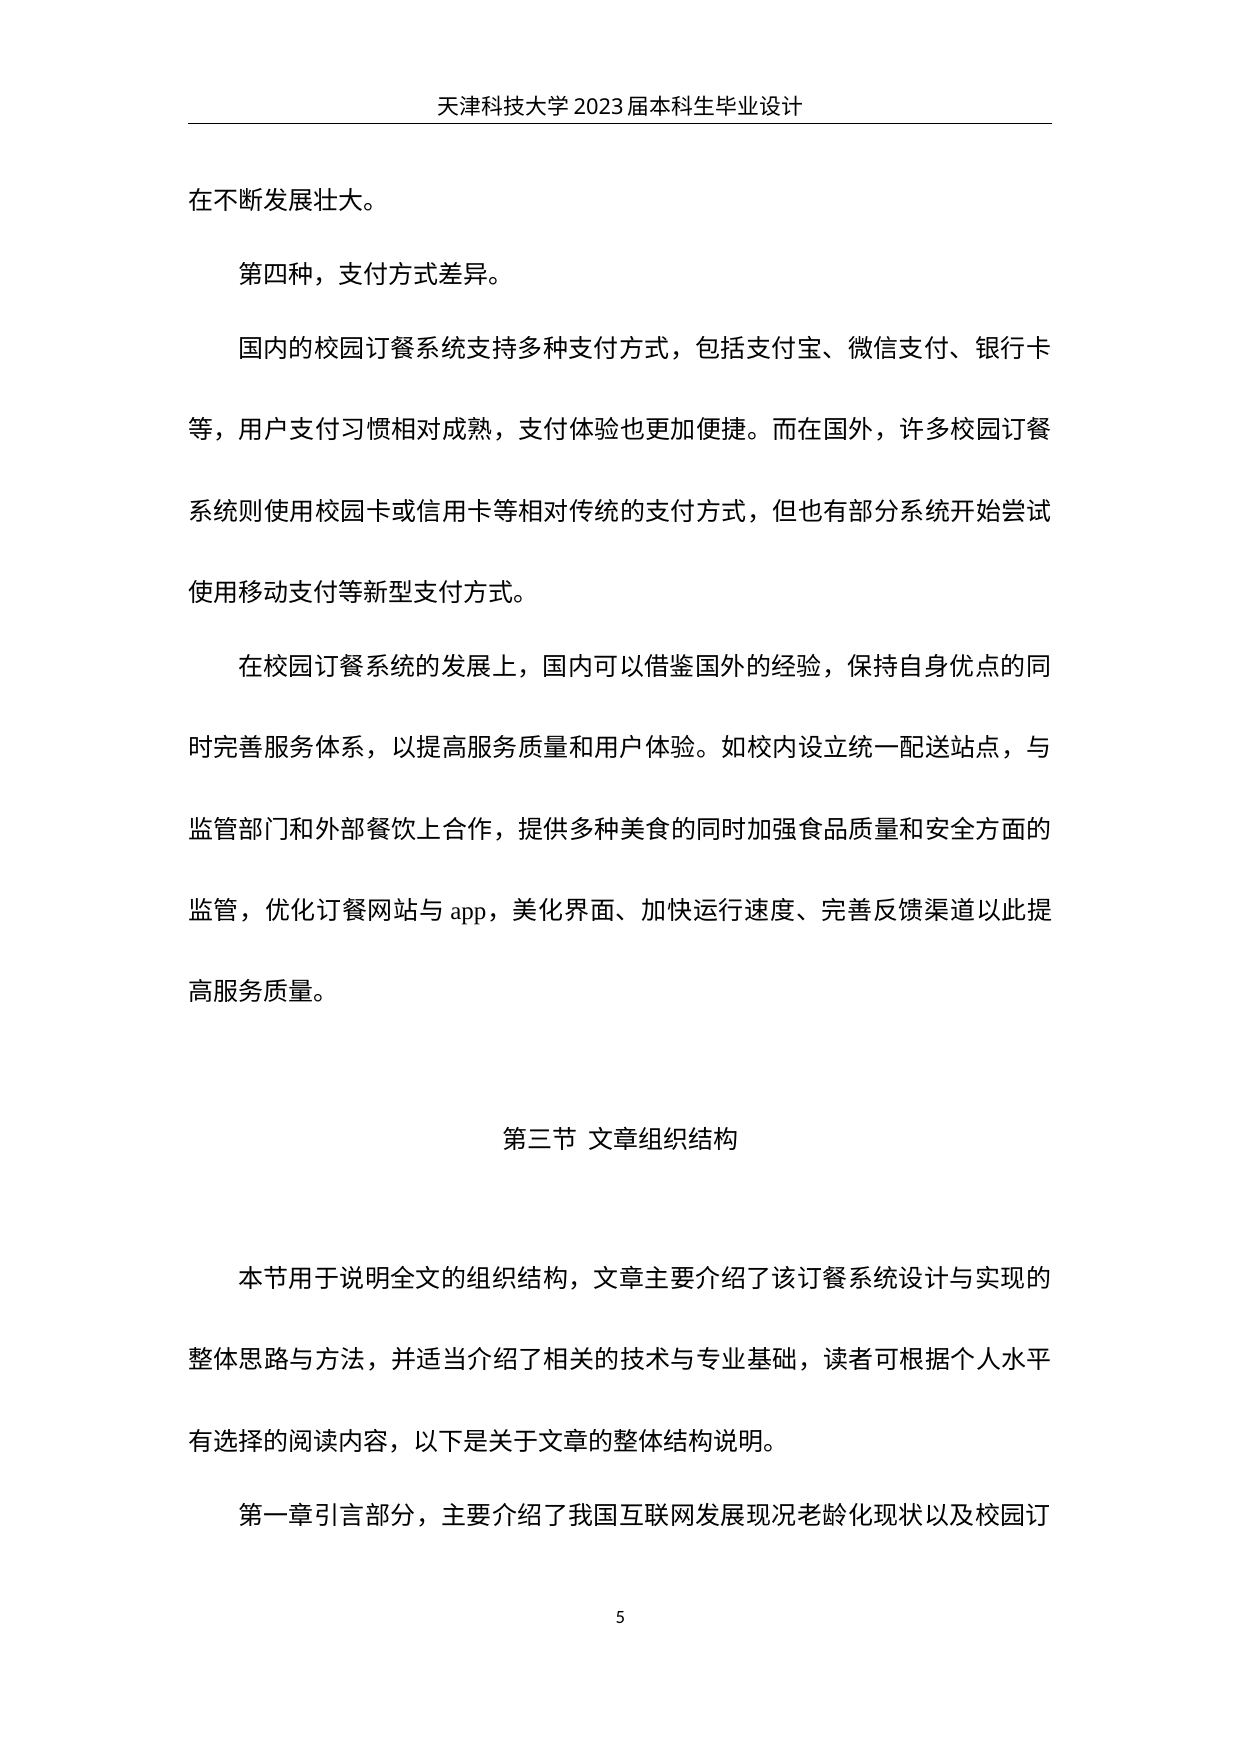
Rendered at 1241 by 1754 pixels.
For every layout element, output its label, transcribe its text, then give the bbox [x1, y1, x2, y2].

text 在校园订餐系统的发展上，国内可以借鉴国外的经验，保持自身优点的同时完善服务体系，以提高服务质量和用户体验。如校内设立统一配送站点，与监管部门和外部餐饮上合作，提供多种美食的同时加强食品质量和安全方面的监管，优化订餐网站与app，美化界面、加快运行速度、完善反馈渠道以此提高服务质量。 [188, 632, 1052, 1022]
text 本节用于说明全文的组织结构，文章主要介绍了该订餐系统设计与实现的整体思路与方法，并适当介绍了相关的技术与专业基础，读者可根据个人水平有选择的阅读内容，以下是关于文章的整体结构说明。 [188, 1244, 1052, 1472]
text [188, 1481, 1052, 1546]
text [188, 166, 1052, 231]
subtitle 第三节 文章组织结构 [188, 1105, 1052, 1170]
text 第四种，支付方式差异。 [188, 240, 1052, 305]
text 国内的校园订餐系统支持多种支付方式，包括支付宝、微信支付、银行卡等，用户支付习惯相对成熟，支付体验也更加便捷。而在国外，许多校园订餐系统则使用校园卡或信用卡等相对传统的支付方式，但也有部分系统开始尝试使用移动支付等新型支付方式。 [188, 314, 1052, 623]
